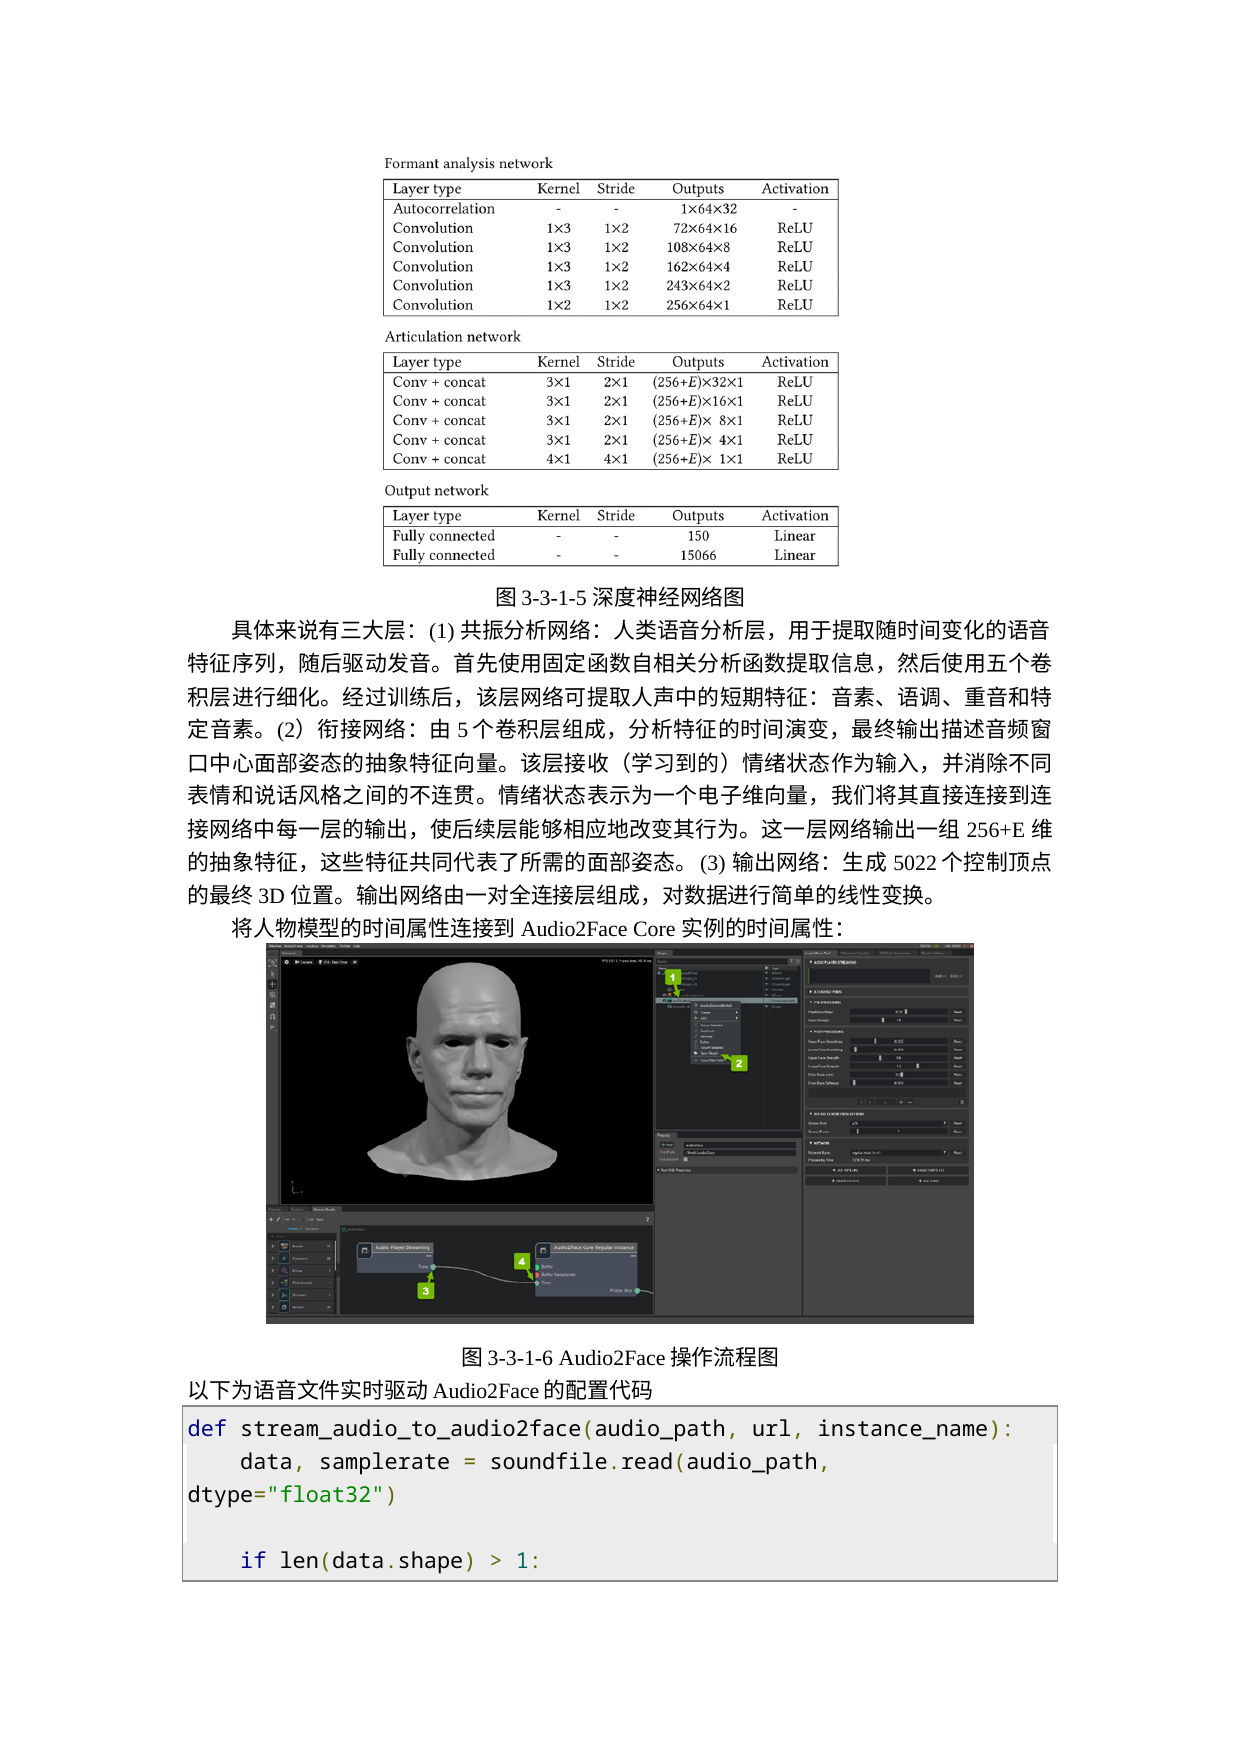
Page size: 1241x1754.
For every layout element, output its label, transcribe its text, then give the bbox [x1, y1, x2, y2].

text data, samplerate = soundfile.read(audio_path, dtype="float32") [187, 1444, 1053, 1510]
text def stream_audio_to_audio2face(audio_path, url, instance_name): [183, 1407, 1057, 1444]
text if len(data.shape) > 1: [183, 1537, 1057, 1580]
text 将人物模型的时间属性连接到 Audio2Face Core 实例的时间属性： [187, 910, 1053, 943]
text 图3-3-1-5 深度神经网络图 [187, 580, 1053, 613]
text 以下为语音文件实时驱动Audio2Face的配置代码 [187, 1372, 1053, 1405]
picture [266, 943, 974, 1324]
text 图3-3-1-6 Audio2Face操作流程图 [187, 1339, 1053, 1372]
picture [370, 150, 871, 576]
text 具体来说有三大层：(1) 共振分析网络：人类语音分析层，用于提取随时间变化的语音特征序列，随后驱动发音。首先使用固定函数自相关分析函数提取信息，然后使用五个卷积层进行细化。经过训练后，该层网络可提取人声中的短期特征：音素、语调、重音和特定音素。(2）衔接网络：由 5个卷积层组成，分析特征的时间演变，最终输出描述音频窗口中心面部姿态的抽象特征向量。该层接收（学习到的）情绪状态作为输入，并消除不同表情和说话风格之间的不连贯。情绪状态表示为一个电子维向量，我们将其直接连接到连接网络中每一层的输出，使后续层能够相应地改变其行为。这一层网络输出一组256+E 维的抽象特征，这些特征共同代表了所需的面部姿态。(3) 输出网络：生成 5022个控制顶点的最终 3D 位置。输出网络由一对全连接层组成，对数据进行简单的线性变换。 [187, 613, 1053, 910]
